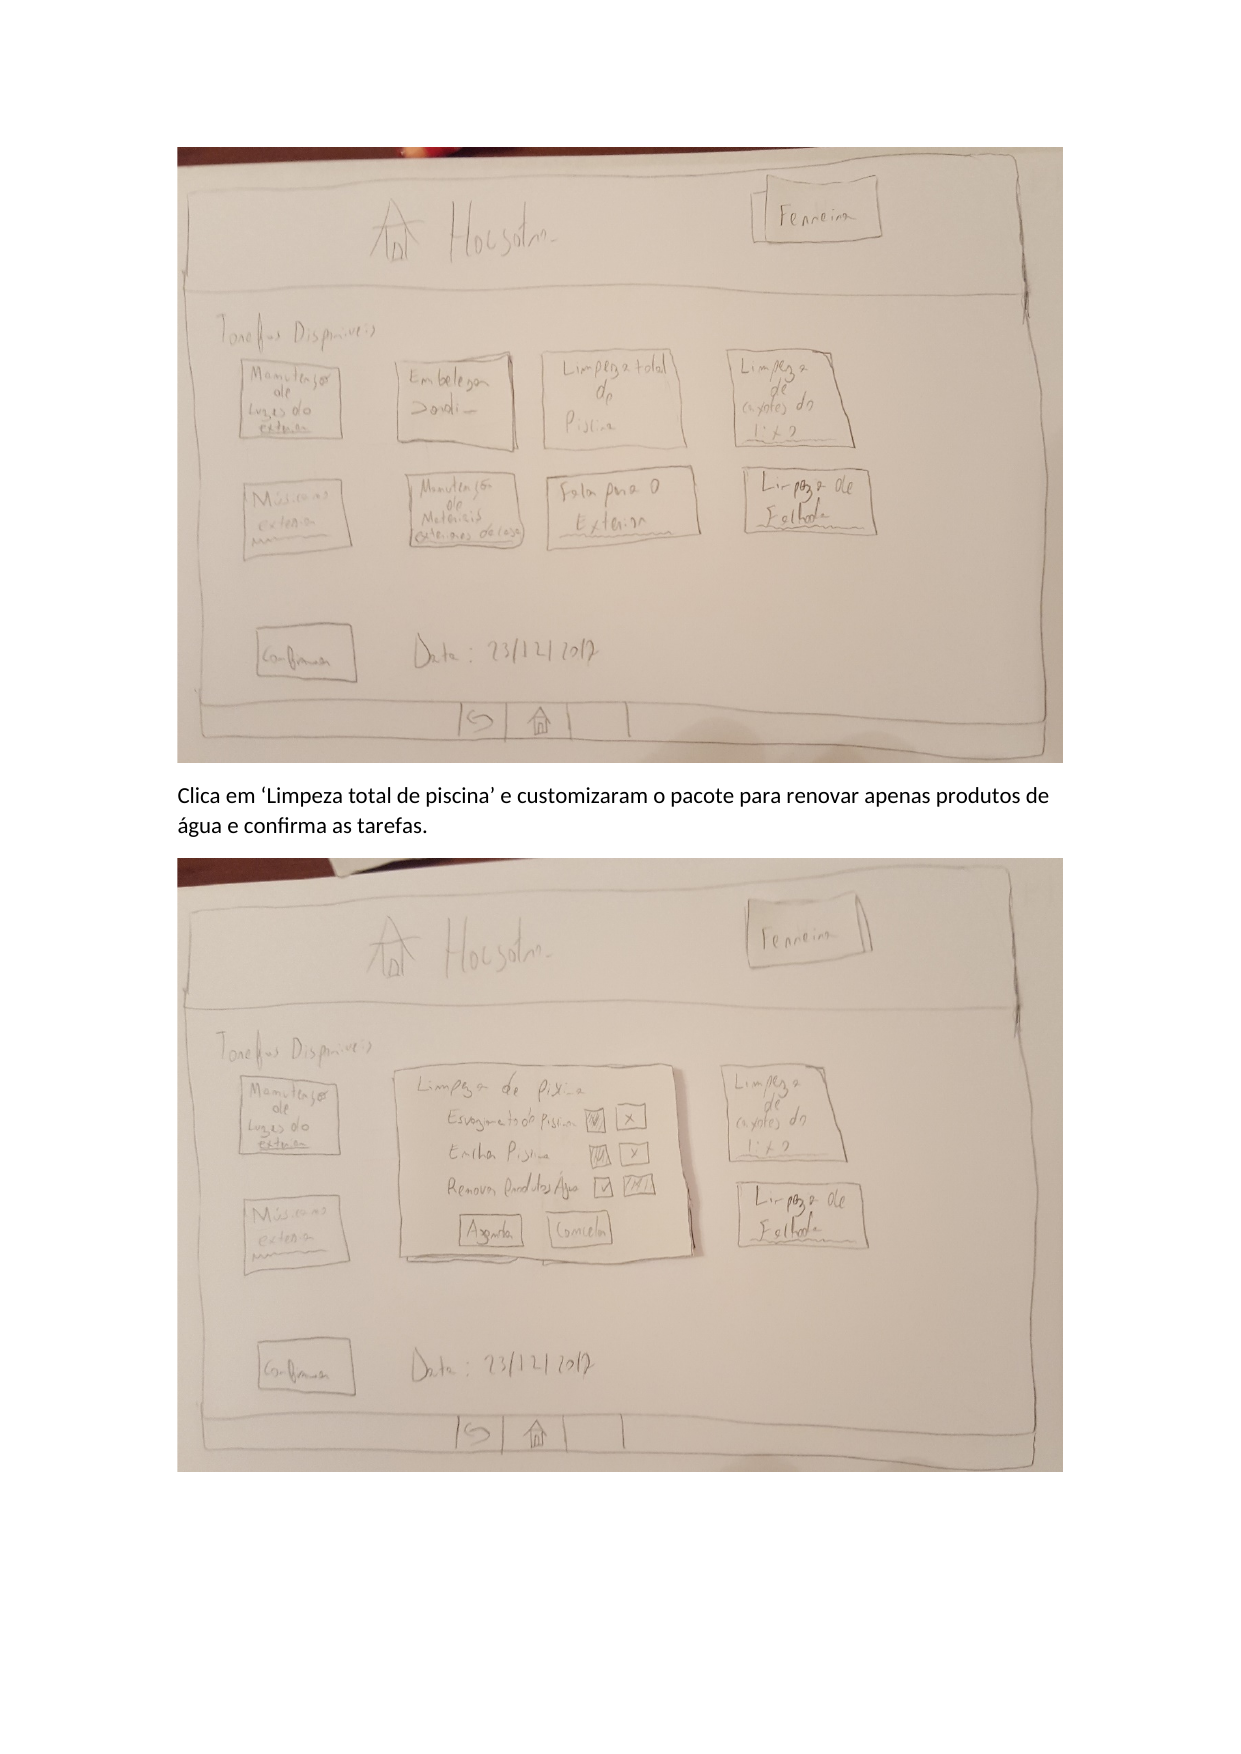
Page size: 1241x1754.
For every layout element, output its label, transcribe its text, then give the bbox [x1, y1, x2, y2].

picture [177, 147, 1063, 763]
picture [177, 858, 1063, 1472]
text Clica em ‘Limpeza total de piscina’ e customizaram o pacote para renovar apenas produtos de água e confirma as tarefas. [177, 781, 1063, 839]
